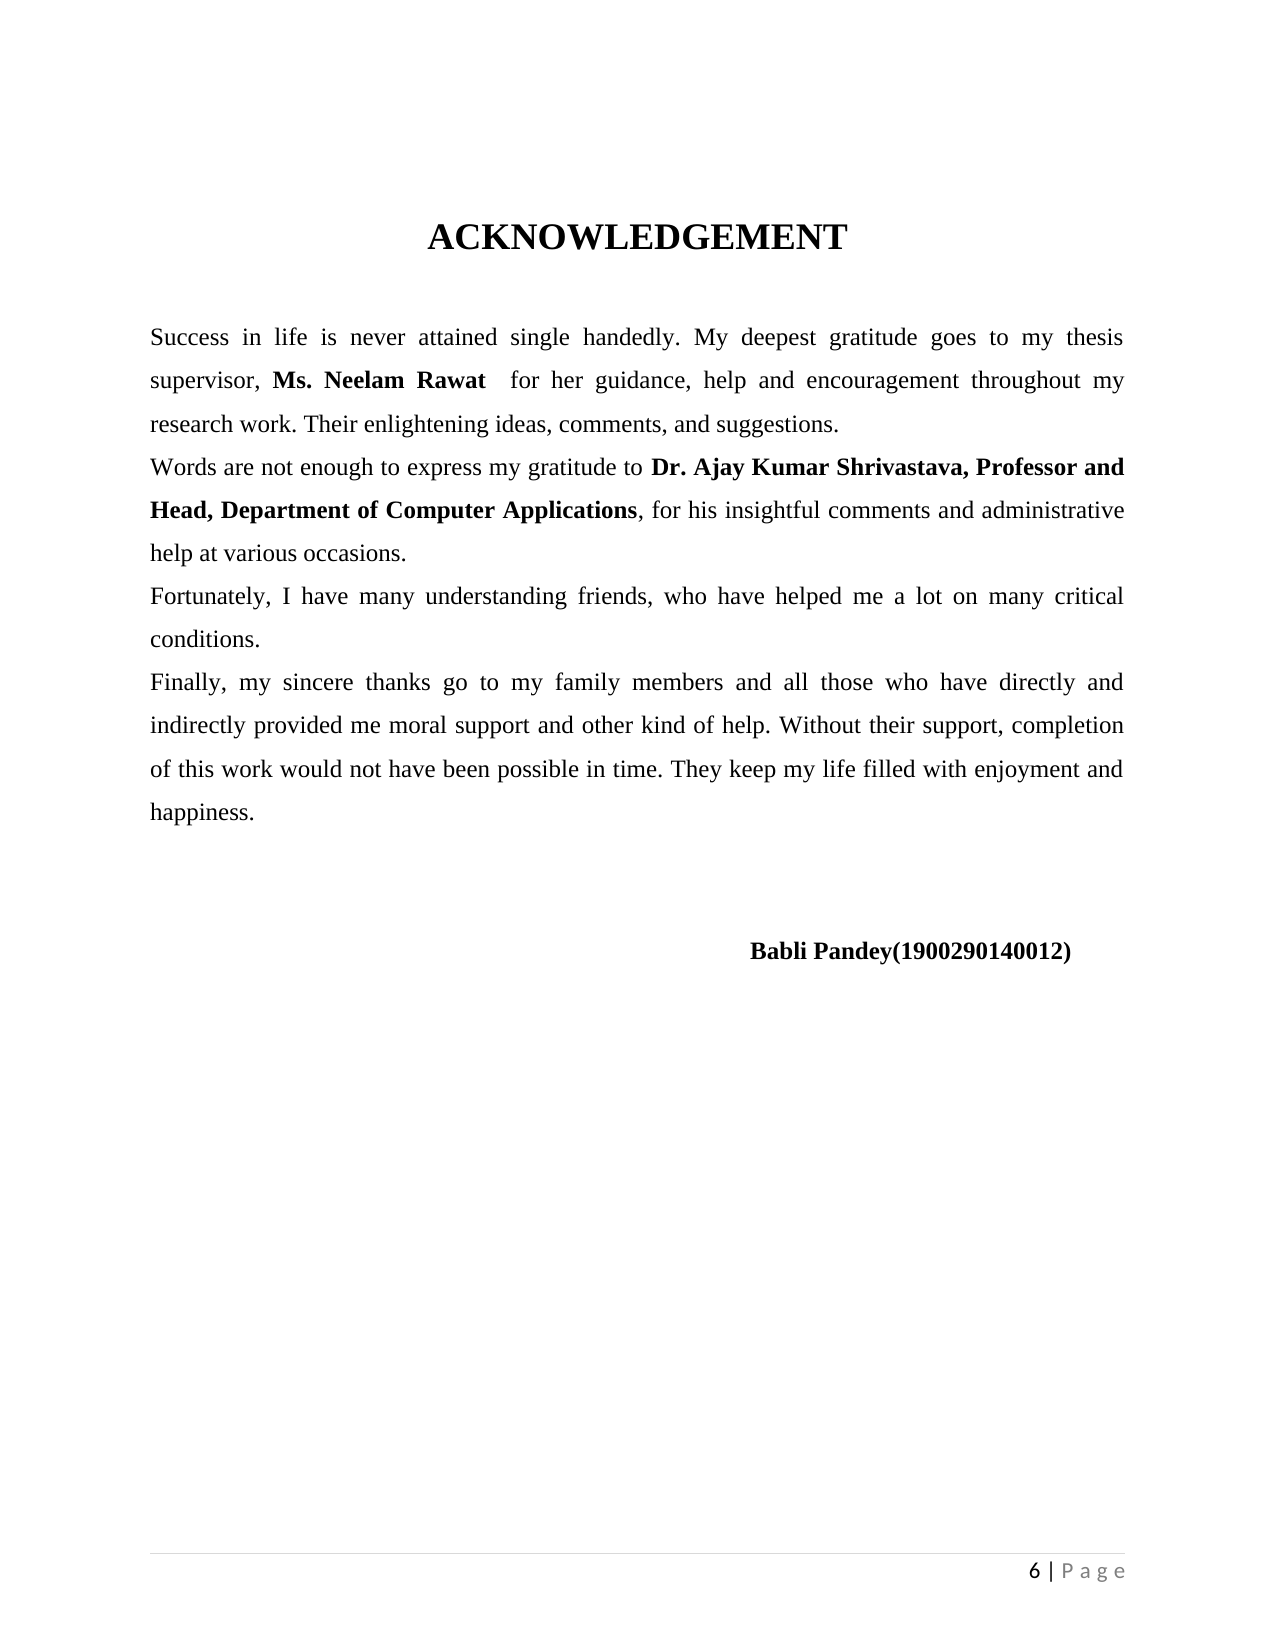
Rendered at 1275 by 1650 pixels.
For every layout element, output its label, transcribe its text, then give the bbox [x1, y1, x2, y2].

text ACKNOWLEDGEMENT [150, 215, 1125, 258]
text Fortunately, I have many understanding friends, who have helped me a lot on many critical conditions. [150, 581, 1125, 653]
text Words are not enough to express my gratitude to Dr. Ajay Kumar Shrivastava, Professor and Head, Department of Computer Applications, for his insightful comments and administrative help at various occasions. [150, 452, 1125, 567]
text Success in life is never attained single handedly. My deepest gratitude goes to my thesis supervisor, Ms. Neelam Rawat for her guidance, help and encouragement throughout my research work. Their enlightening ideas, comments, and suggestions. [150, 322, 1125, 437]
text Babli Pandey(1900290140012) [750, 936, 1125, 964]
text Finally, my sincere thanks go to my family members and all those who have directly and indirectly provided me moral support and other kind of help. Without their support, completion of this work would not have been possible in time. They keep my life filled with enjoyment and happiness. [150, 667, 1125, 826]
